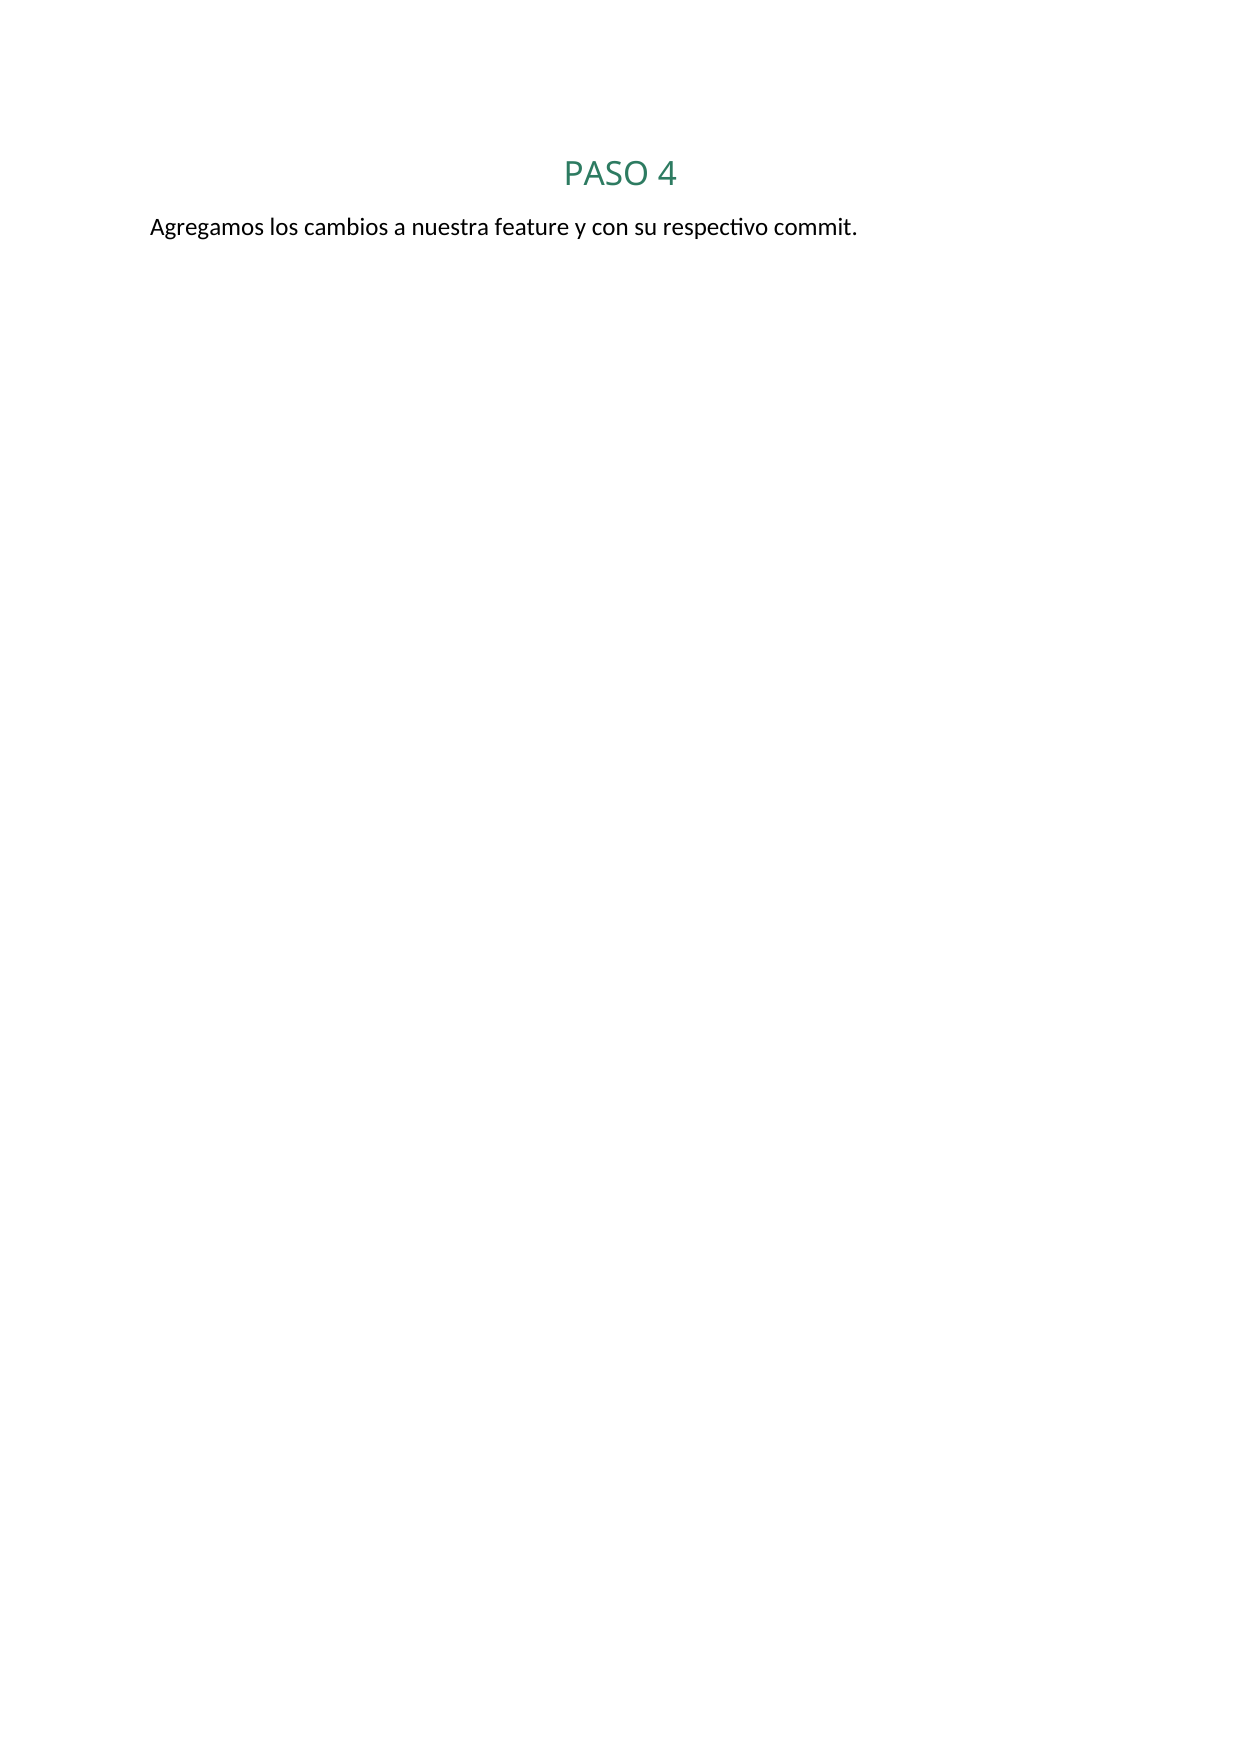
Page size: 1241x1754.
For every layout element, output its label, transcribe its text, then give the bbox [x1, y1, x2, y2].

text Agregamos los cambios a nuestra feature y con su respectivo commit. [150, 211, 1090, 241]
subtitle PASO 4 [150, 150, 1090, 195]
